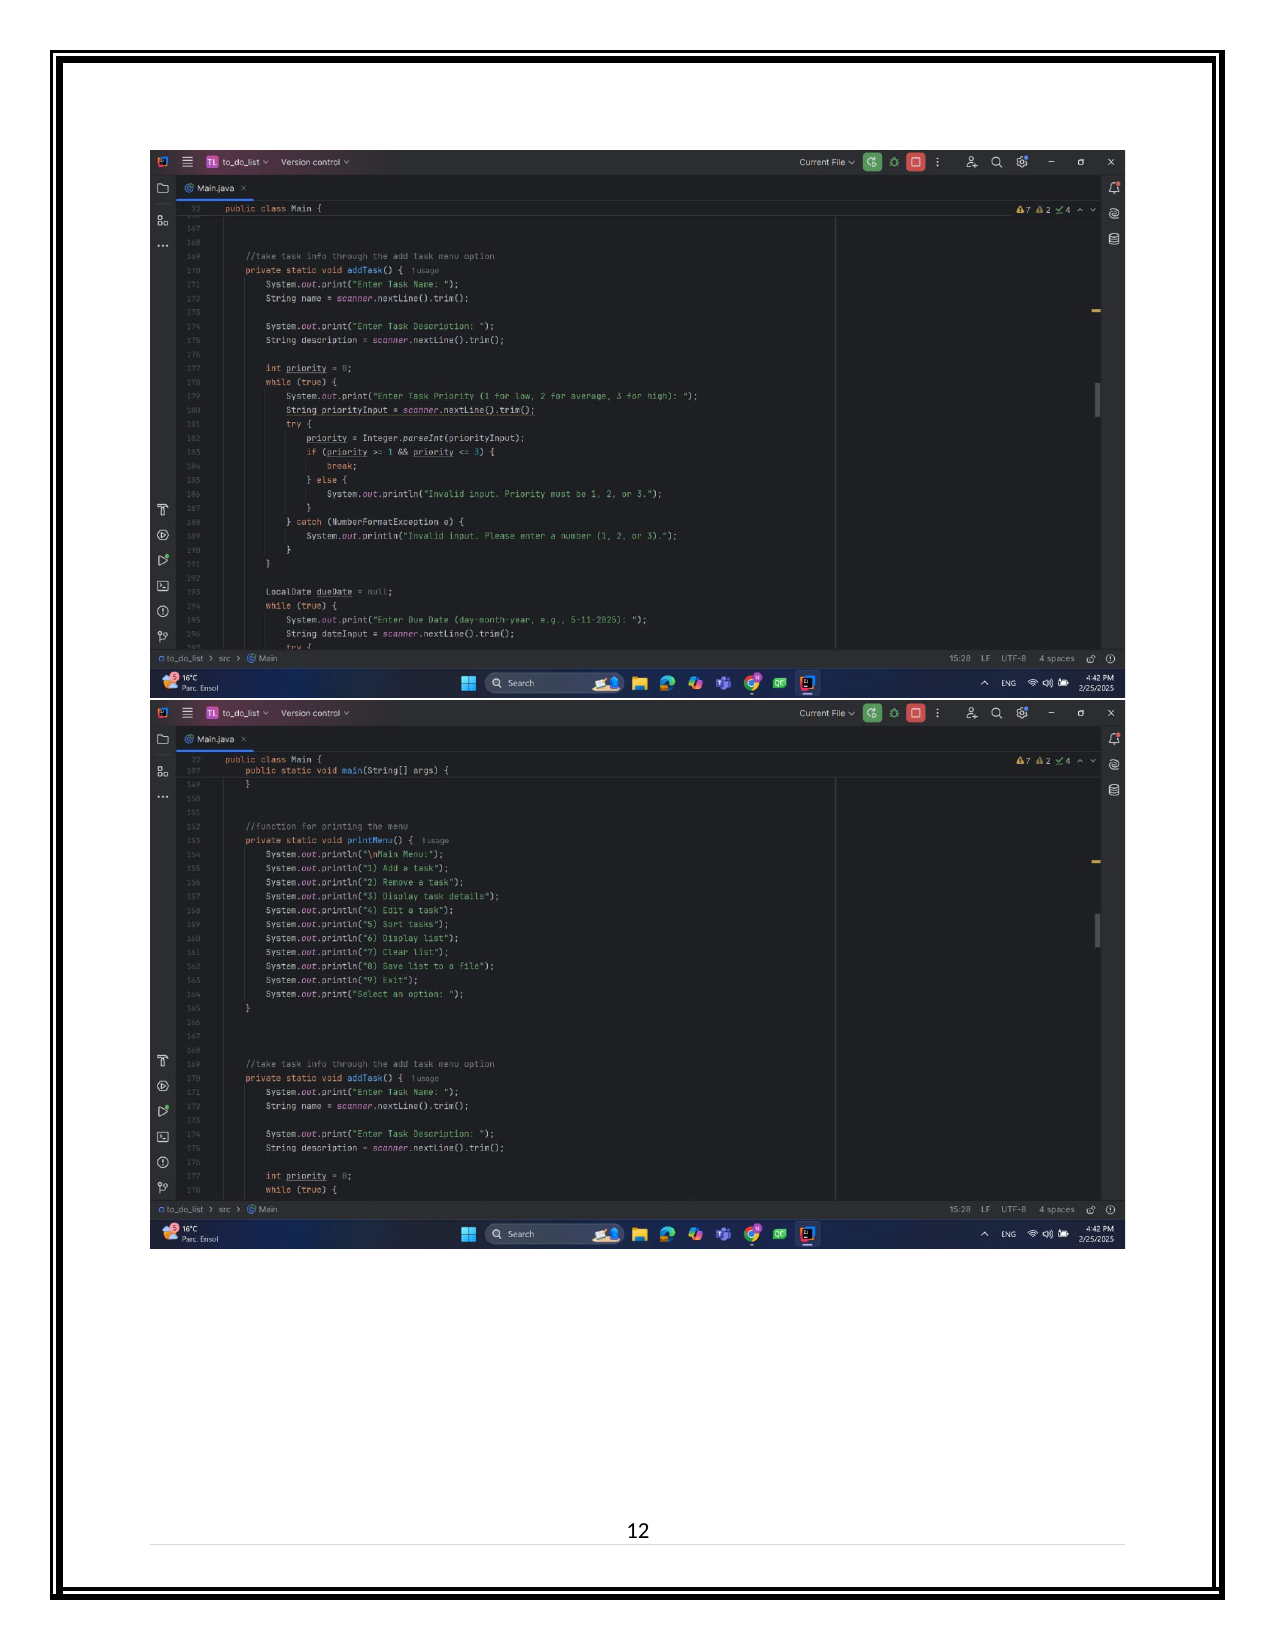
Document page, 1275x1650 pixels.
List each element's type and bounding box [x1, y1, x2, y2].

picture [150, 700, 1125, 1249]
picture [150, 150, 1125, 698]
